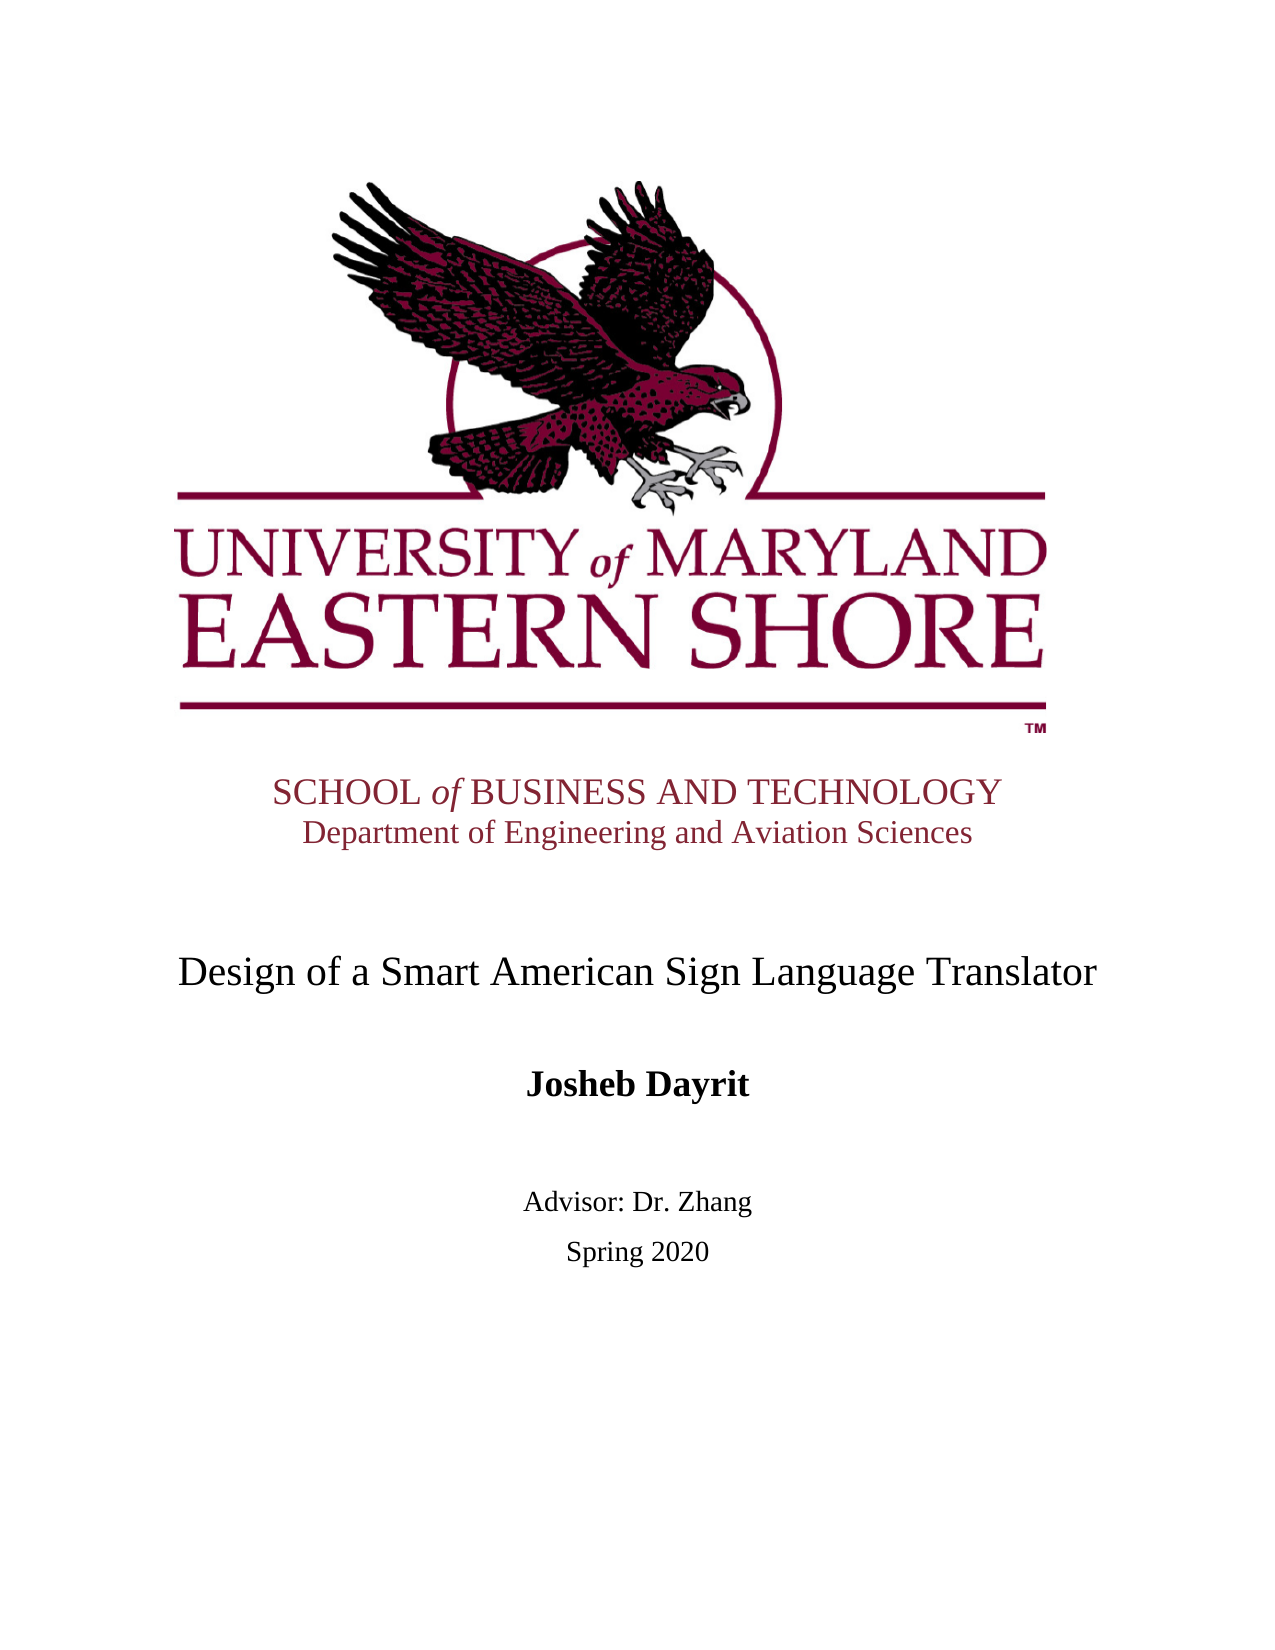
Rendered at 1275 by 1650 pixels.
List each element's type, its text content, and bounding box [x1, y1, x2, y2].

text Advisor: Dr. Zhang [150, 1184, 1125, 1218]
text Design of a Smart American Sign Language Translator [150, 947, 1125, 995]
text SCHOOL of BUSINESS AND TECHNOLOGY [150, 769, 1125, 813]
text Spring 2020 [150, 1234, 1125, 1268]
picture [150, 150, 1125, 741]
text Department of Engineering and Aviation Sciences [150, 813, 1125, 851]
text Josheb Dayrit [150, 1062, 1125, 1105]
